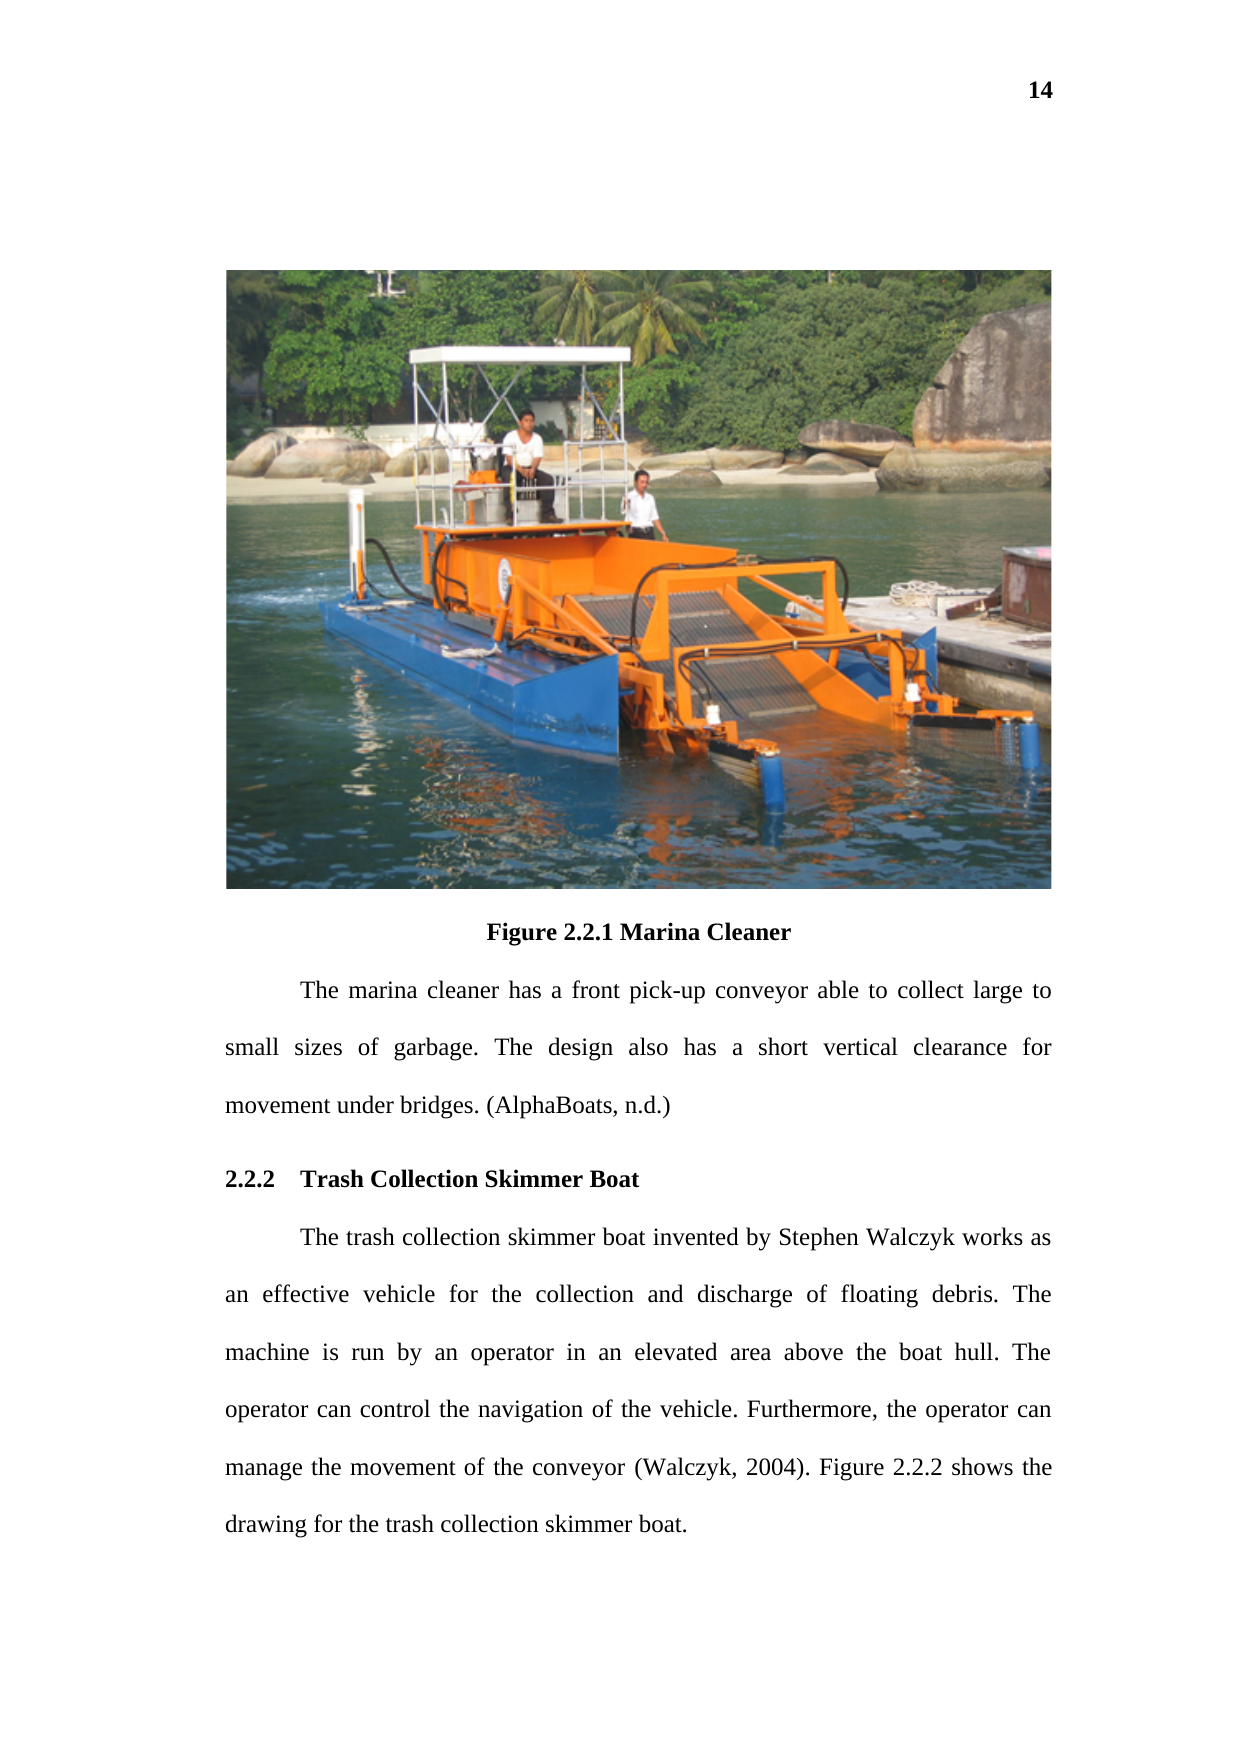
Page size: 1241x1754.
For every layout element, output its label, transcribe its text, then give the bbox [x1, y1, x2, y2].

text Figure 2.2.1 Marina Cleaner [225, 917, 1053, 946]
subtitle Trash Collection Skimmer Boat [225, 1164, 1053, 1193]
text The trash collection skimmer boat invented by Stephen Walczyk works as an effective vehicle for the collection and discharge of floating debris. The machine is run by an operator in an elevated area above the boat hull. The operator can control the navigation of the vehicle. Furthermore, the operator can manage the movement of the conveyor (Walczyk, 2004). Figure 2.2.2 shows the drawing for the trash collection skimmer boat. [225, 1222, 1053, 1538]
picture [226, 270, 1052, 889]
text The marina cleaner has a front pick-up conveyor able to collect large to small sizes of garbage. The design also has a short vertical clearance for movement under bridges. (AlphaBoats, n.d.) [225, 975, 1053, 1119]
